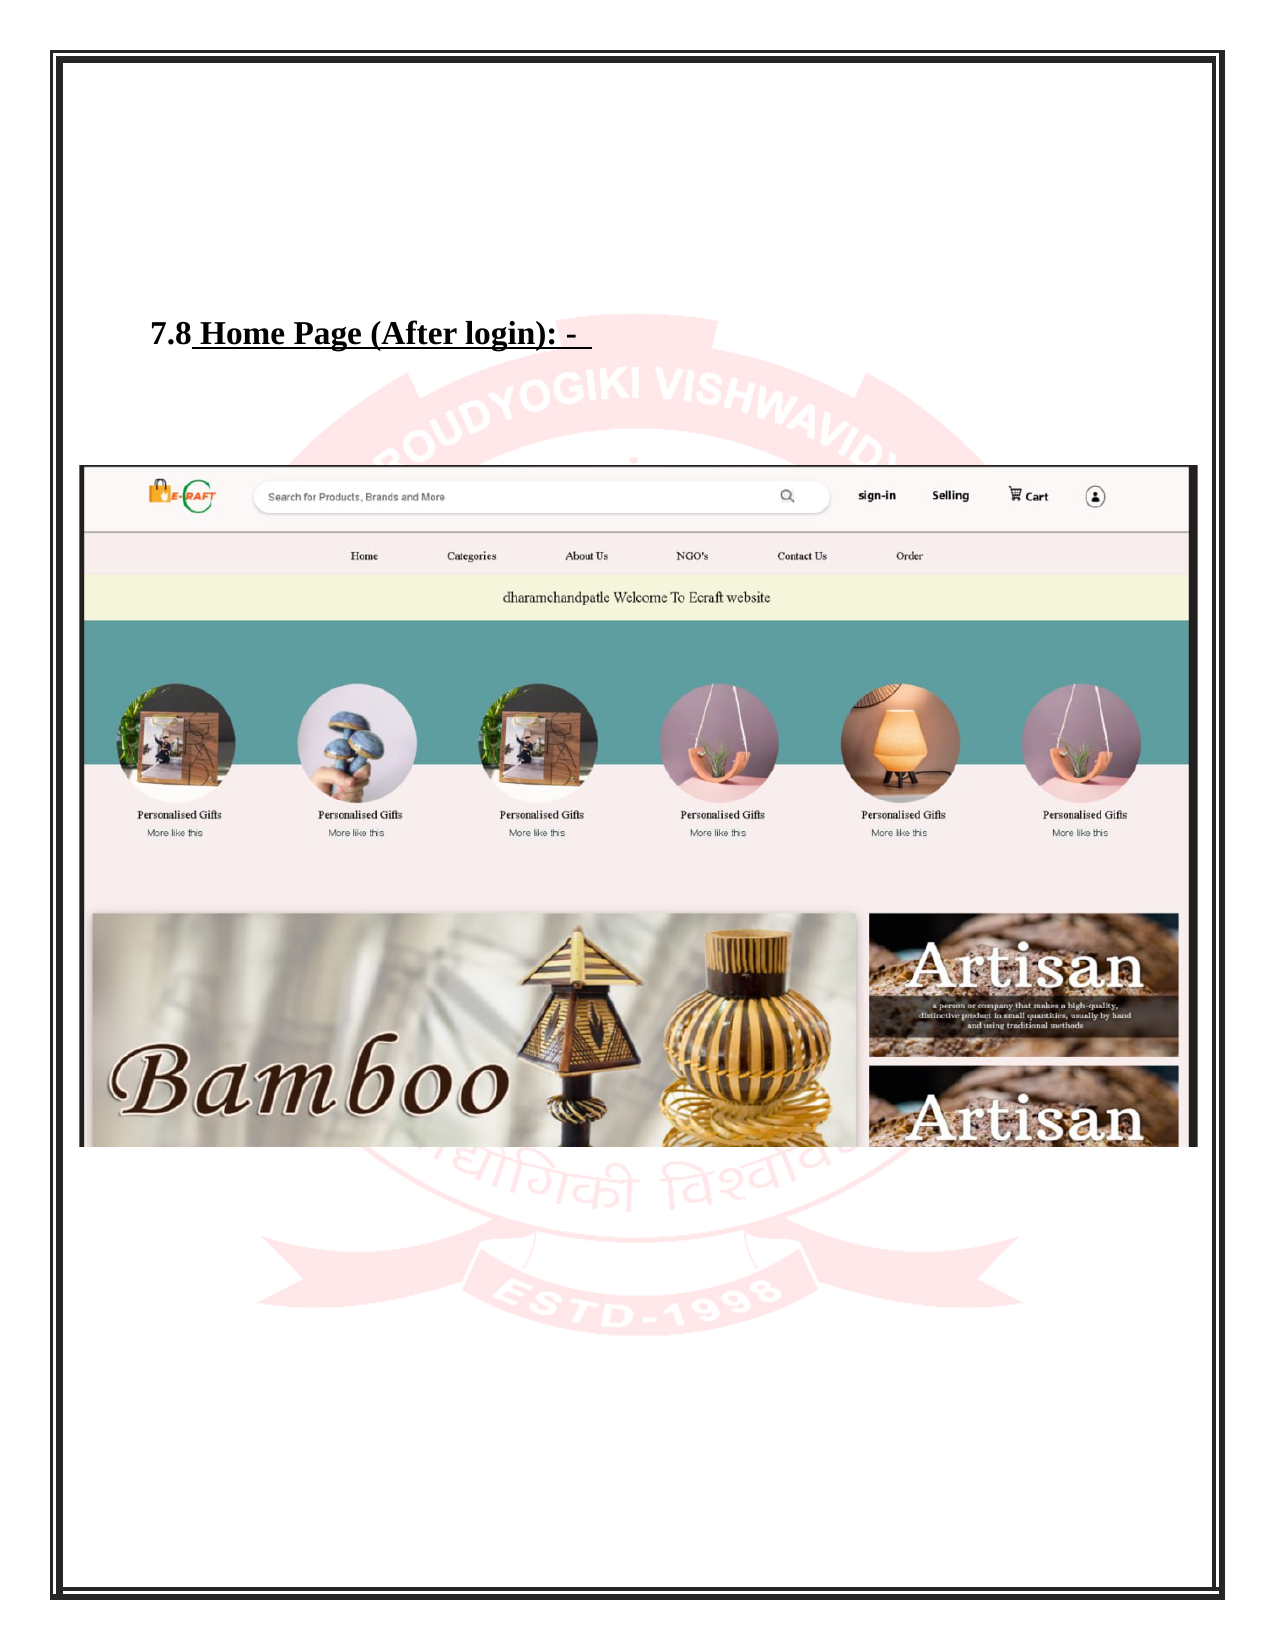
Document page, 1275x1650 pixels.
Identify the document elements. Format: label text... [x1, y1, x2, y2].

picture [79, 465, 1198, 1147]
text 7.8 Home Page (After login): - [150, 315, 936, 352]
